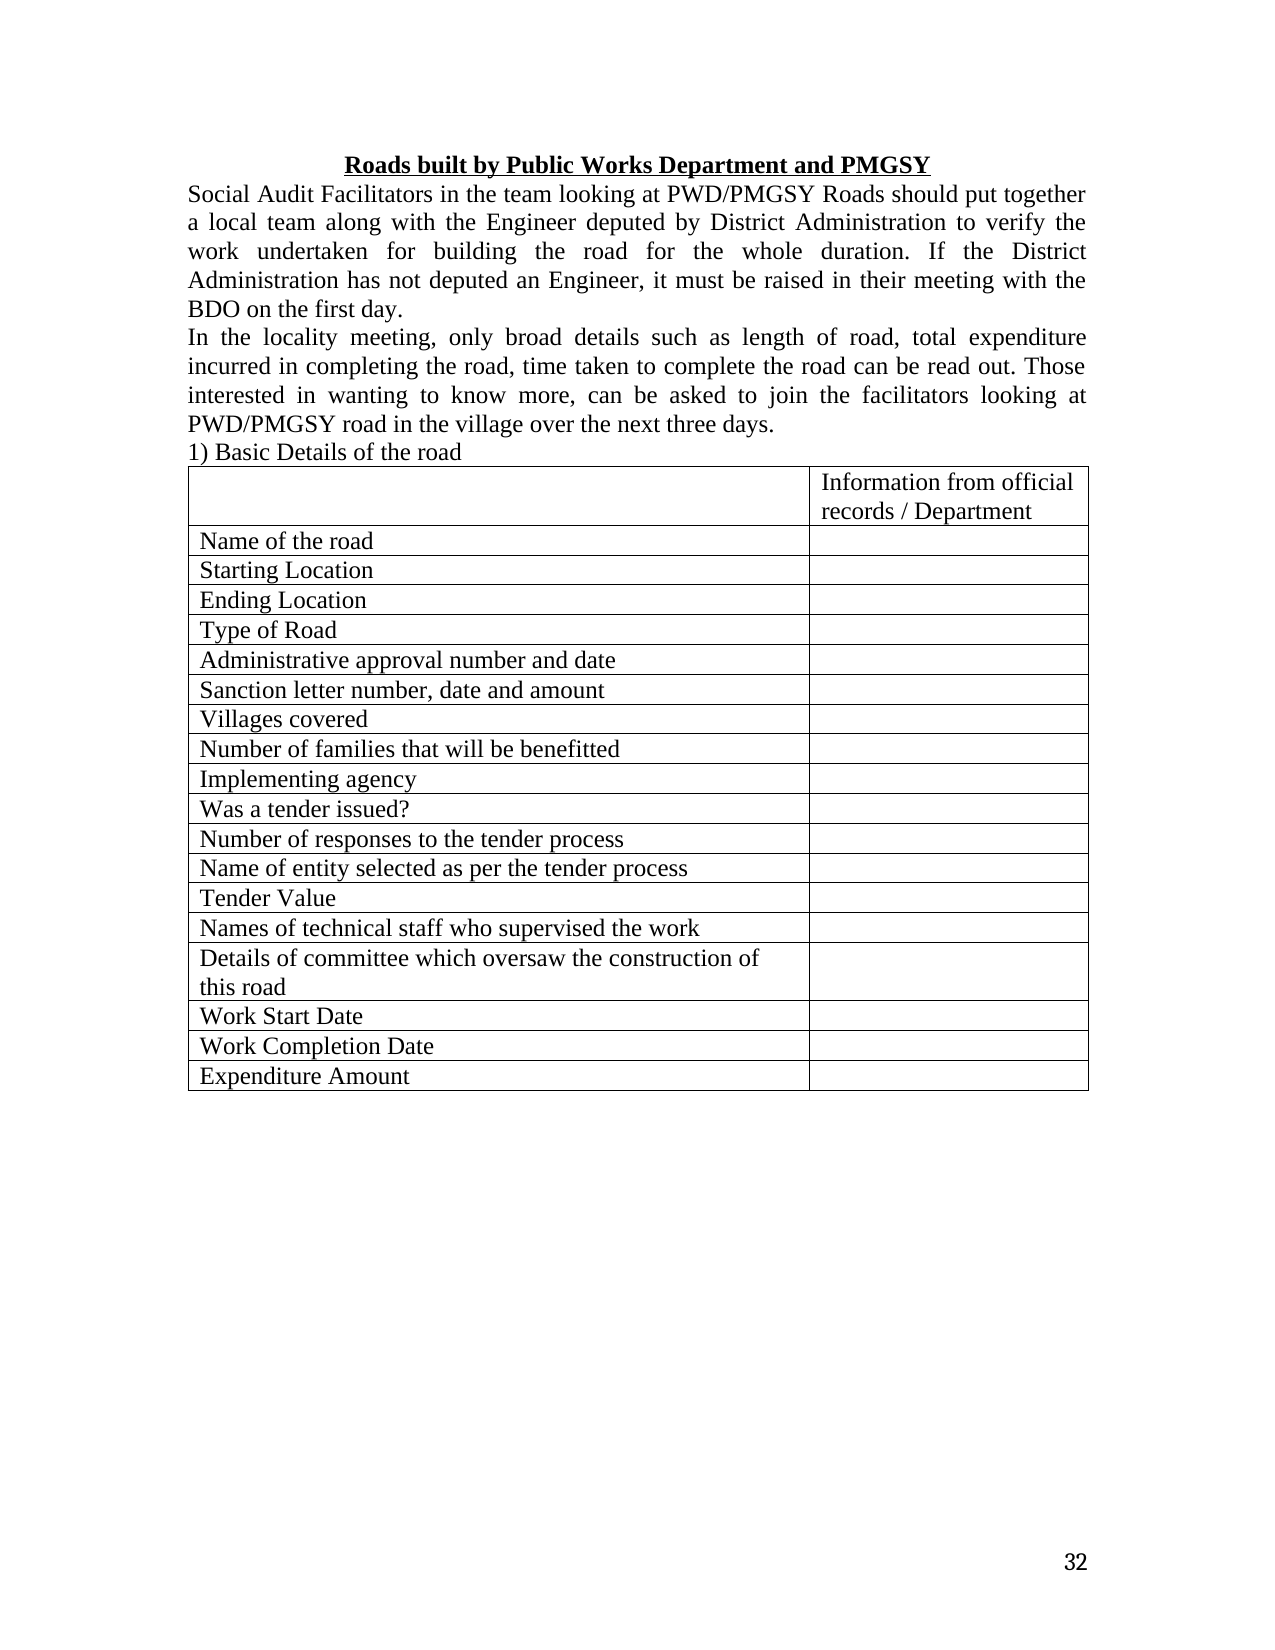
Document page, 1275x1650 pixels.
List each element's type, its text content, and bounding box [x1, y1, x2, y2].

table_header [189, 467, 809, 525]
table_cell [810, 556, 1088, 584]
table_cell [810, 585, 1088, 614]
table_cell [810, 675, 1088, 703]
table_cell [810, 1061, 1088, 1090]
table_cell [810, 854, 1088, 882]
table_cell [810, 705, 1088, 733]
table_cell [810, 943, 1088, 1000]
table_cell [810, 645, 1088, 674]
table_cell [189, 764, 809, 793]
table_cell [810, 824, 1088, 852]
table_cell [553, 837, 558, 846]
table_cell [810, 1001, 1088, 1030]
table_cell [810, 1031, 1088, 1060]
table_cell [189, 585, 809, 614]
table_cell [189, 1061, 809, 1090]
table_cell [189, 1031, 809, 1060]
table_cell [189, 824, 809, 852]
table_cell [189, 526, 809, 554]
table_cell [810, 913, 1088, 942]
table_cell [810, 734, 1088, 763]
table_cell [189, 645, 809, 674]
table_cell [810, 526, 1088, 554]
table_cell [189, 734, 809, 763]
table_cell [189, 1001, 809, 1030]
text Roads built by Public Works Department and PMGSY [187, 150, 1087, 179]
text Social Audit Facilitators in the team looking at PWD/PMGSY Roads should put together a local team along with the Engineer deputed by District Administration to verify the work undertaken for building the road for the whole duration. If the District Administration has not deputed an Engineer, it must be raised in their meeting with the BDO on the first day. [187, 179, 1087, 322]
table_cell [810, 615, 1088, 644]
text 1) Basic Details of the road [187, 437, 1087, 466]
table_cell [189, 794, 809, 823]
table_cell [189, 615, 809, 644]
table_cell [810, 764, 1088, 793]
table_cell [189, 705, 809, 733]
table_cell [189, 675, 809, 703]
text In the locality meeting, only broad details such as length of road, total expenditure incurred in completing the road, time taken to complete the road can be read out. Those interested in wanting to know more, can be asked to join the facilitators looking at PWD/PMGSY road in the village over the next three days. [187, 322, 1087, 437]
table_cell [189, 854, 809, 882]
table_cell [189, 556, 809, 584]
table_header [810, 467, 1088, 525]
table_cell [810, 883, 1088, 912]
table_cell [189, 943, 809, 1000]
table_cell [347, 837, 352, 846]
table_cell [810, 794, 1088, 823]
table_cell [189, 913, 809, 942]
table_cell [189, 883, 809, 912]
